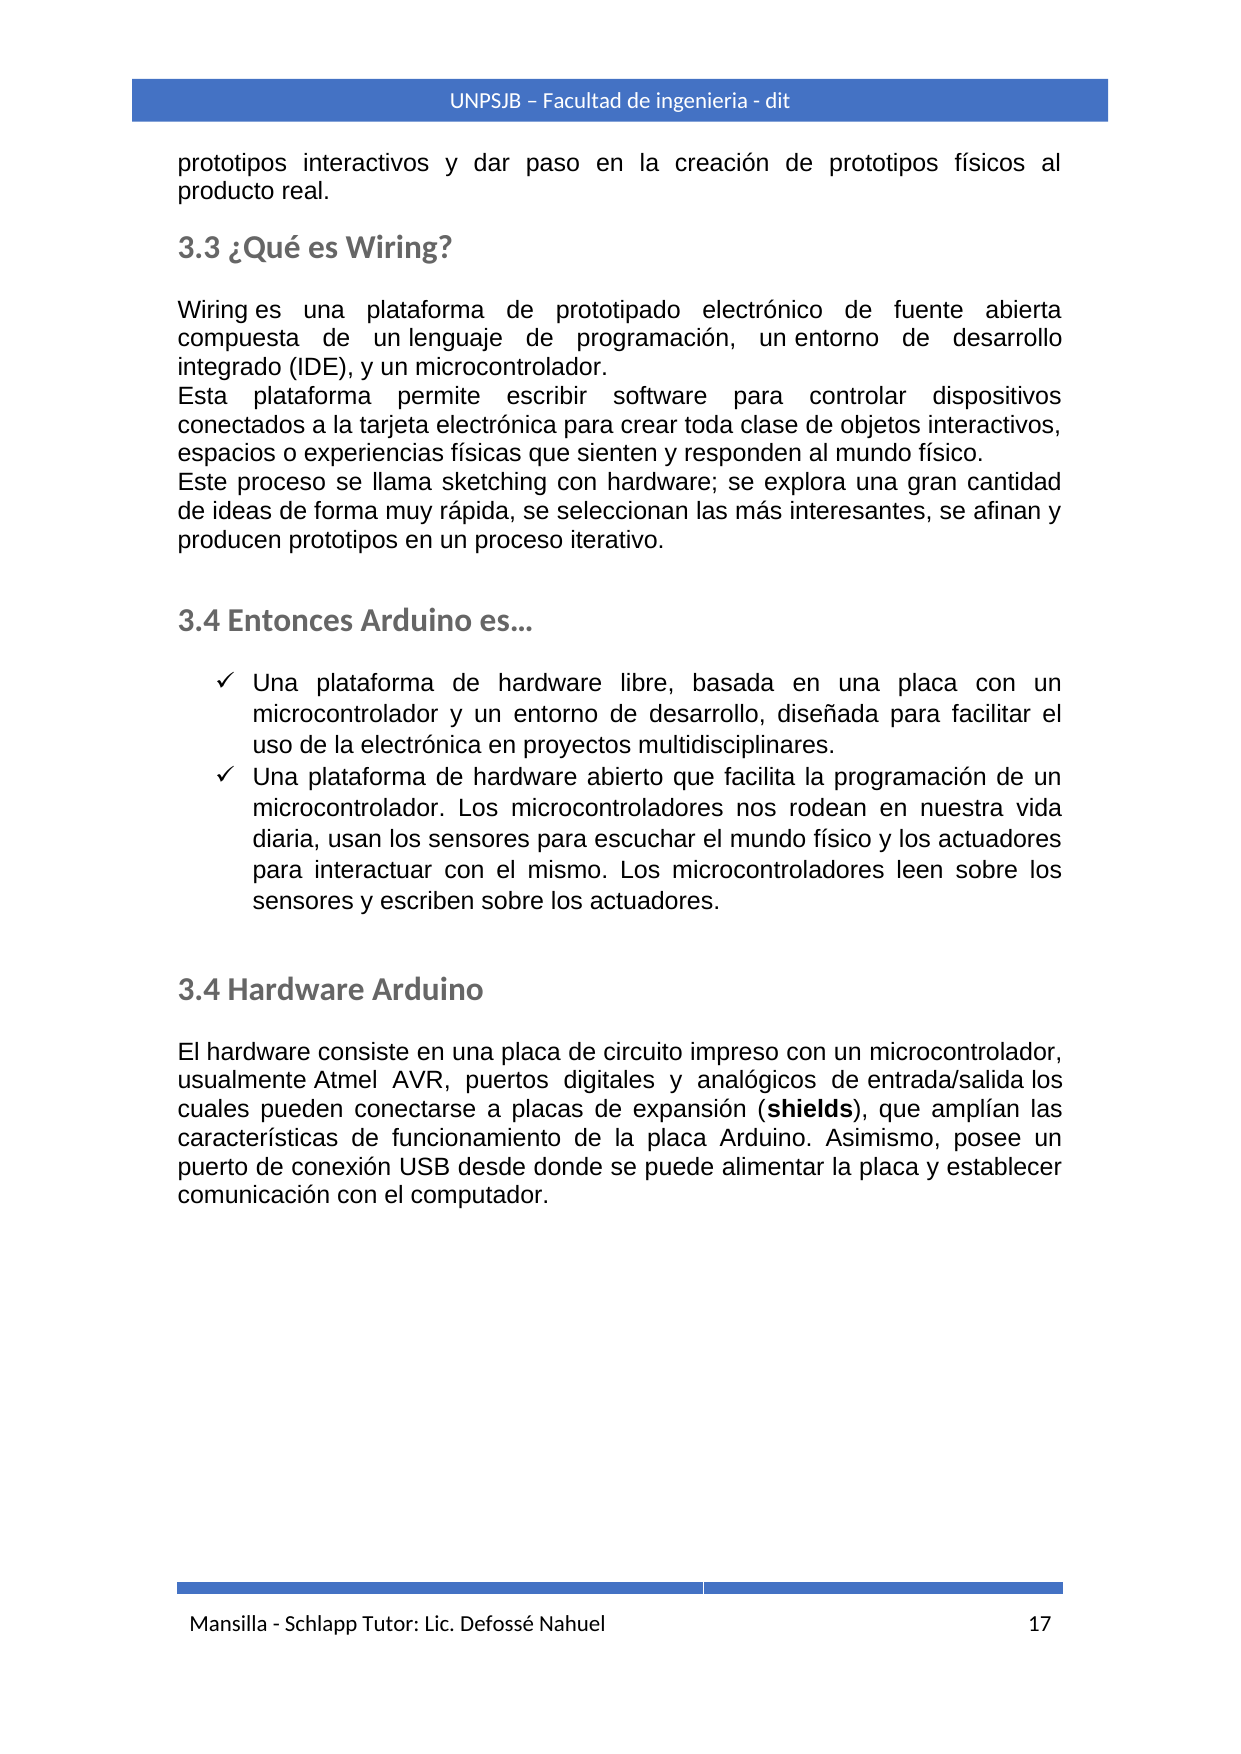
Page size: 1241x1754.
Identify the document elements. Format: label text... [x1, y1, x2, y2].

subtitle 3.3 ¿Qué es Wiring? [177, 226, 1063, 267]
text Esta plataforma permite escribir software para controlar dispositivos conectados a la tarjeta electrónica para crear toda clase de objetos interactivos, espacios o experiencias físicas que sienten y responden al mundo físico. [177, 381, 1063, 467]
text Este proceso se llama sketching con hardware; se explora una gran cantidad de ideas de forma muy rápida, se seleccionan las más interesantes, se afinan y producen prototipos en un proceso iterativo. [177, 467, 1063, 553]
subtitle 3.4 Entonces Arduino es… [177, 599, 1063, 640]
list Una plataforma de hardware libre, basada en una placa con un microcontrolador y un entorno de desarrollo, diseñada para facilitar el uso de la electrónica en proyectos multidisciplinares. [215, 668, 1063, 759]
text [177, 148, 1063, 205]
list Una plataforma de hardware abierto que facilita la programación de un microcontrolador. Los microcontroladores nos rodean en nuestra vida diaria, usan los sensores para escuchar el mundo físico y los actuadores para interactuar con el mismo. Los microcontroladores leen sobre los sensores y escriben sobre los actuadores. [215, 761, 1063, 914]
text El hardware consiste en una placa de circuito impreso con un microcontrolador, usualmente Atmel AVR, puertos digitales y analógicos de entrada/salida los cuales pueden conectarse a placas de expansión (shields), que amplían las características de funcionamiento de la placa Arduino. Asimismo, posee un puerto de conexión USB desde donde se puede alimentar la placa y establecer comunicación con el computador. [177, 1037, 1063, 1209]
text Wiring es una plataforma de prototipado electrónico de fuente abierta compuesta de un lenguaje de programación, un entorno de desarrollo integrado (IDE), y un microcontrolador. [177, 295, 1063, 381]
subtitle 3.4 Hardware Arduino [177, 968, 1063, 1008]
